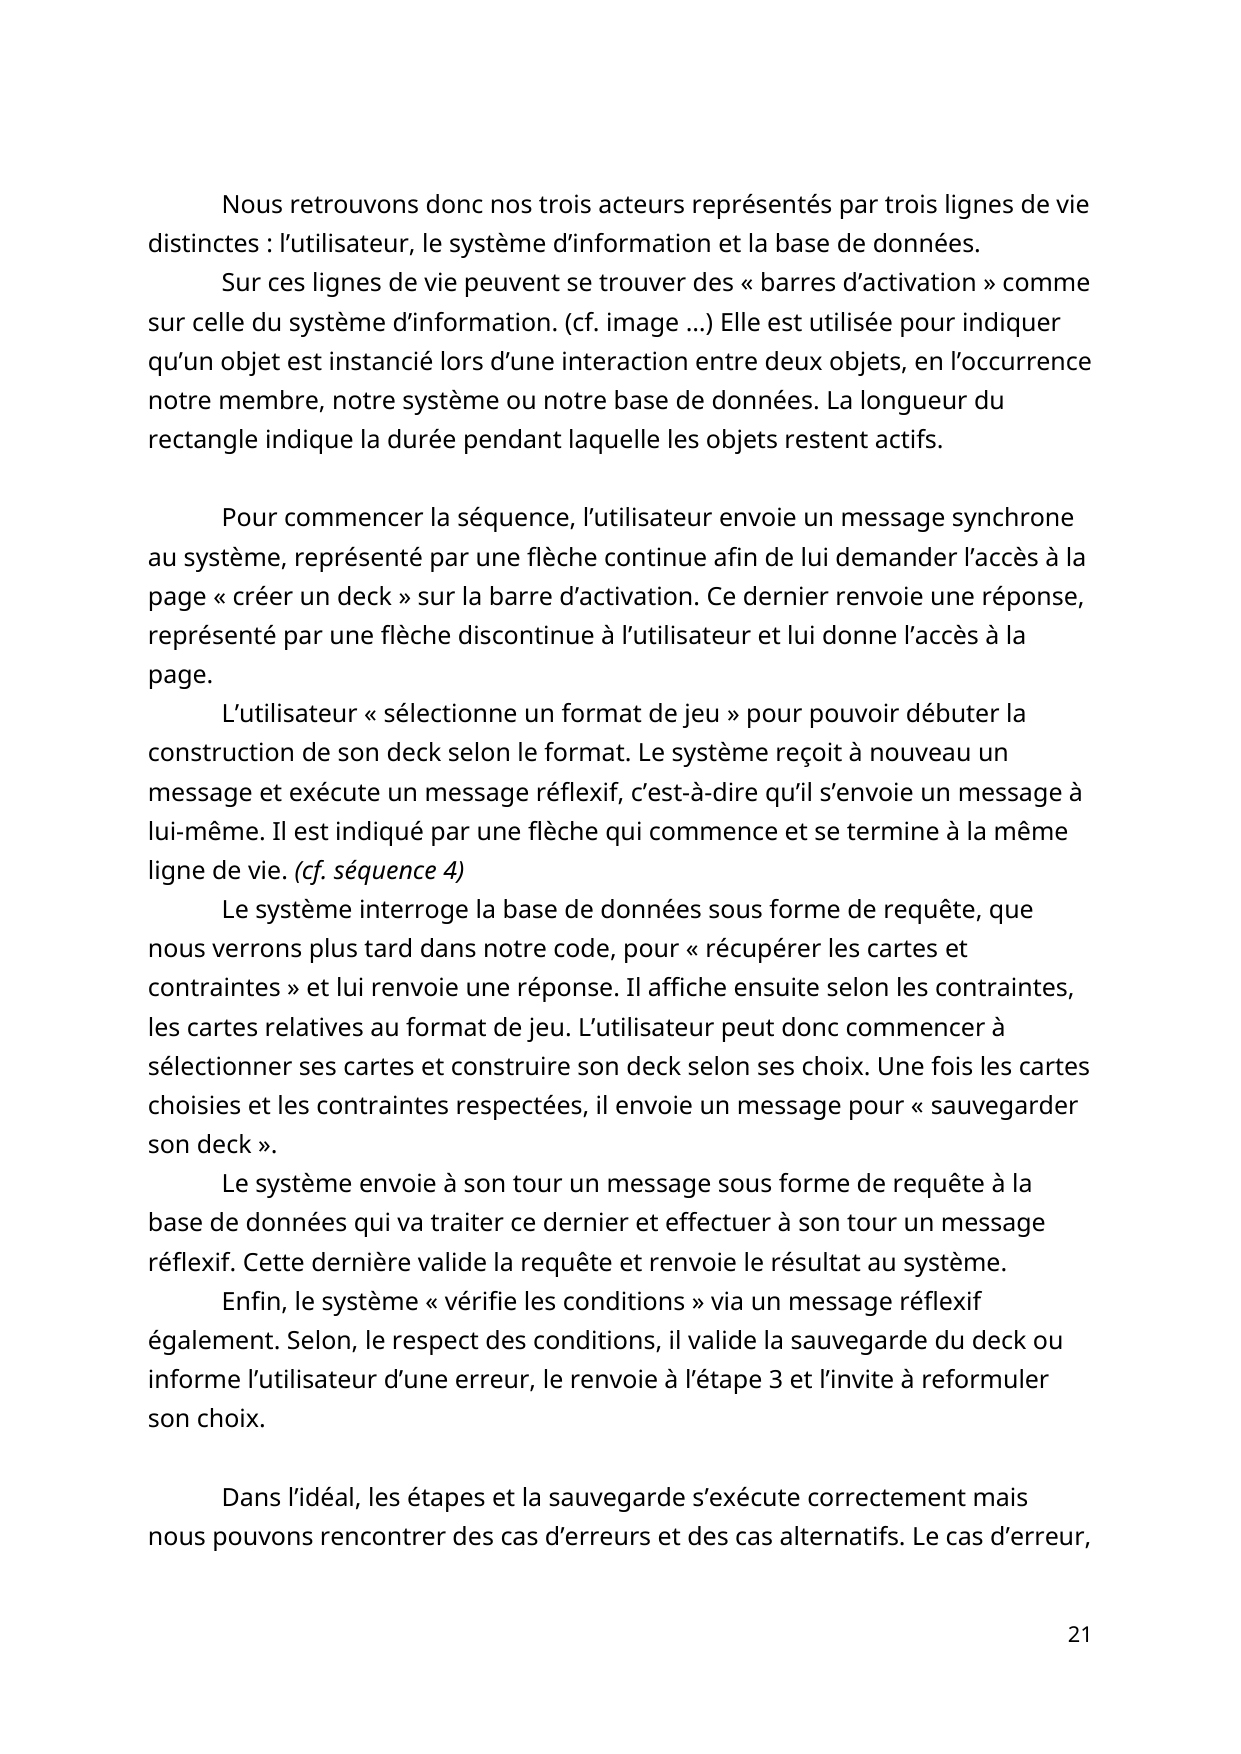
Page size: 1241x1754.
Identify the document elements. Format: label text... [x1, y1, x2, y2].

text Pour commencer la séquence, l’utilisateur envoie un message synchrone au système, représenté par une flèche continue afin de lui demander l’accès à la page « créer un deck » sur la barre d’activation. Ce dernier renvoie une réponse, représenté par une flèche discontinue à l’utilisateur et lui donne l’accès à la page. [148, 500, 1093, 691]
text Sur ces lignes de vie peuvent se trouver des « barres d’activation » comme sur celle du système d’information. (cf. image …) Elle est utilisée pour indiquer qu’un objet est instancié lors d’une interaction entre deux objets, en l’occurrence notre membre, notre système ou notre base de données. La longueur du rectangle indique la durée pendant laquelle les objets restent actifs. [148, 265, 1093, 344]
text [148, 1479, 1093, 1552]
text Nous retrouvons donc nos trois acteurs représentés par trois lignes de vie distinctes : l’utilisateur, le système d’information et la base de données. [148, 187, 1093, 260]
text Enfin, le système « vérifie les conditions » via un message réflexif également. Selon, le respect des conditions, il valide la sauvegarde du deck ou informe l’utilisateur d’une erreur, le renvoie à l’étape 3 et l’invite à reformuler son choix. [148, 1283, 1093, 1435]
text L’utilisateur « sélectionne un format de jeu » pour pouvoir débuter la construction de son deck selon le format. Le système reçoit à nouveau un message et exécute un message réflexif, c’est-à-dire qu’il s’envoie un message à lui-même. Il est indiqué par une flèche qui commence et se termine à la même ligne de vie. (cf. séquence 4) [148, 696, 1093, 887]
text Le système interroge la base de données sous forme de requête, que nous verrons plus tard dans notre code, pour « récupérer les cartes et contraintes » et lui renvoie une réponse. Il affiche ensuite selon les contraintes, les cartes relatives au format de jeu. L’utilisateur peut donc commencer à sélectionner ses cartes et construire son deck selon ses choix. Une fois les cartes choisies et les contraintes respectées, il envoie un message pour « sauvegarder son deck ». [148, 892, 1093, 1161]
text Sur ces lignes de vie peuvent se trouver des « barres d’activation » comme sur celle du système d’information. (cf. image …) Elle est utilisée pour indiquer qu’un objet est instancié lors d’une interaction entre deux objets, en l’occurrence notre membre, notre système ou notre base de données. La longueur du rectangle indique la durée pendant laquelle les objets restent actifs. [148, 377, 1093, 456]
text Le système envoie à son tour un message sous forme de requête à la base de données qui va traiter ce dernier et effectuer à son tour un message réflexif. Cette dernière valide la requête et renvoie le résultat au système. [148, 1166, 1093, 1278]
